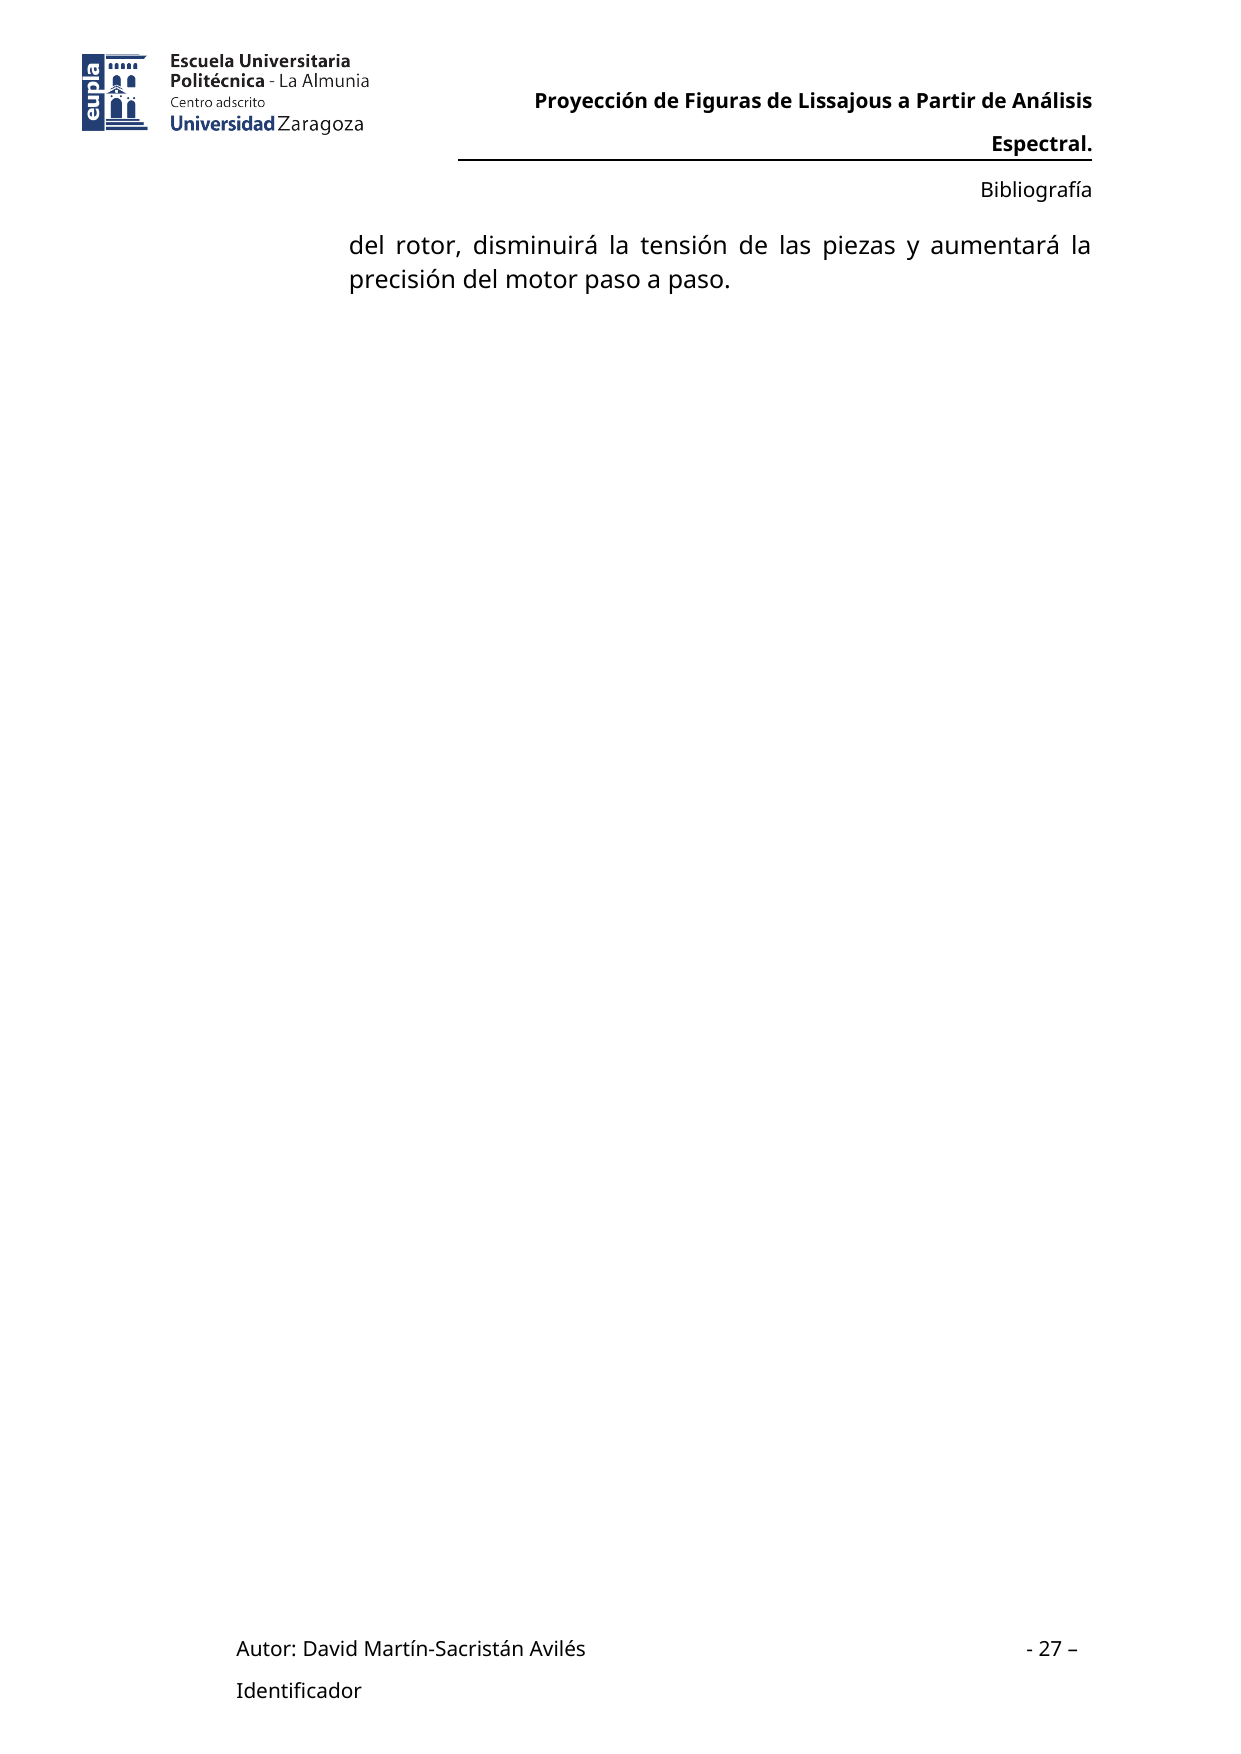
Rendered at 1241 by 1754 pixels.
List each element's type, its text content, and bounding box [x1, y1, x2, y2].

picture [82, 54, 370, 135]
